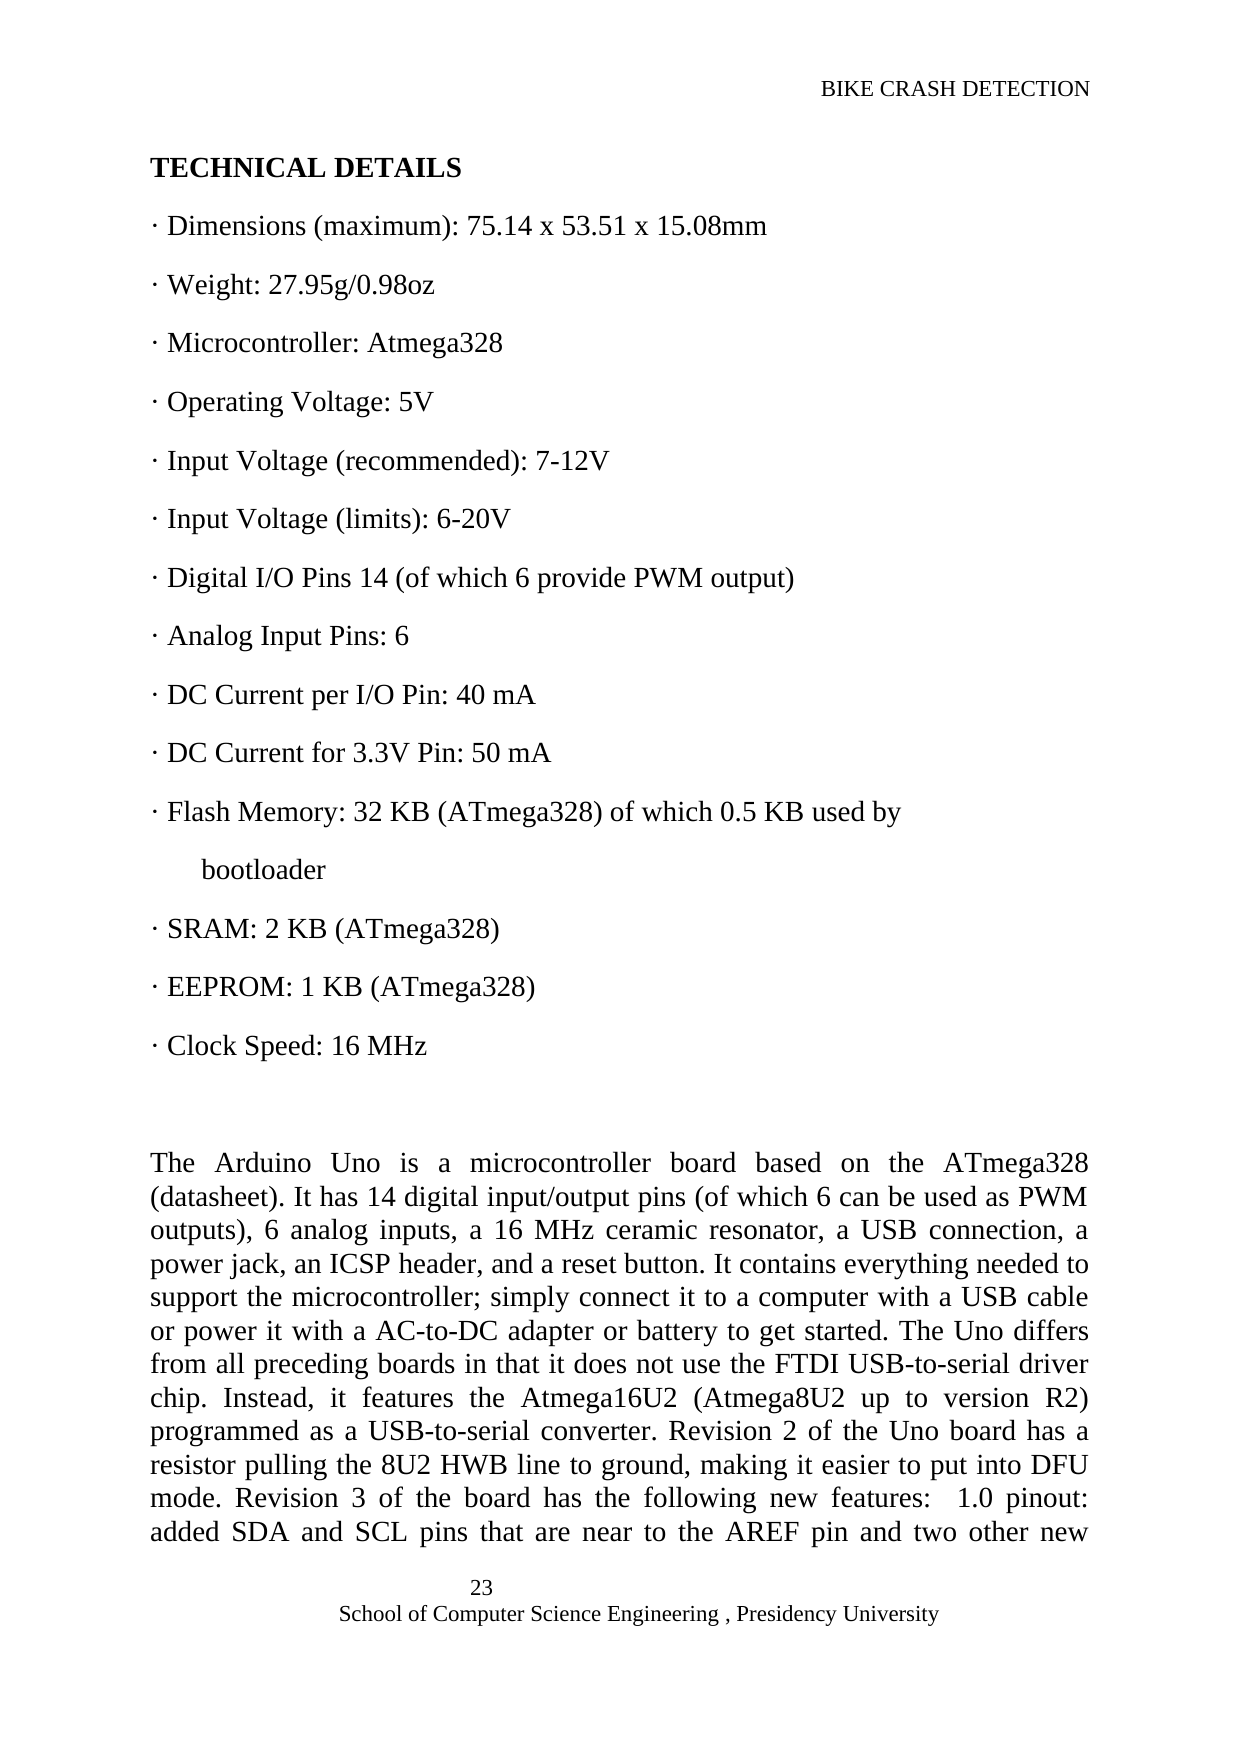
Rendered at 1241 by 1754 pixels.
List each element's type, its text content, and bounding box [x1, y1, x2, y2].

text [150, 1145, 1090, 1548]
text · SRAM: 2 KB (ATmega328) [150, 911, 1090, 944]
text · EEPROM: 1 KB (ATmega328) [150, 969, 1090, 1003]
text · Input Voltage (recommended): 7-12V [150, 443, 1090, 476]
text · Analog Input Pins: 6 [150, 618, 1090, 652]
text · Microcontroller: Atmega328 [150, 326, 1090, 359]
text · Operating Voltage: 5V [150, 384, 1090, 418]
text · Clock Speed: 16 MHz [150, 1028, 1090, 1062]
text · Dimensions (maximum): 75.14 x 53.51 x 15.08mm [150, 208, 1090, 242]
text bootloader [150, 852, 1090, 886]
text · Weight: 27.95g/0.98oz [150, 267, 1090, 301]
text · Flash Memory: 32 KB (ATmega328) of which 0.5 KB used by [150, 794, 1090, 827]
text · DC Current per I/O Pin: 40 mA [150, 677, 1090, 710]
text TECHNICAL DETAILS [150, 150, 1090, 183]
text · Digital I/O Pins 14 (of which 6 provide PWM output) [150, 560, 1090, 593]
text · Input Voltage (limits): 6-20V [150, 501, 1090, 535]
text · DC Current for 3.3V Pin: 50 mA [150, 735, 1090, 769]
